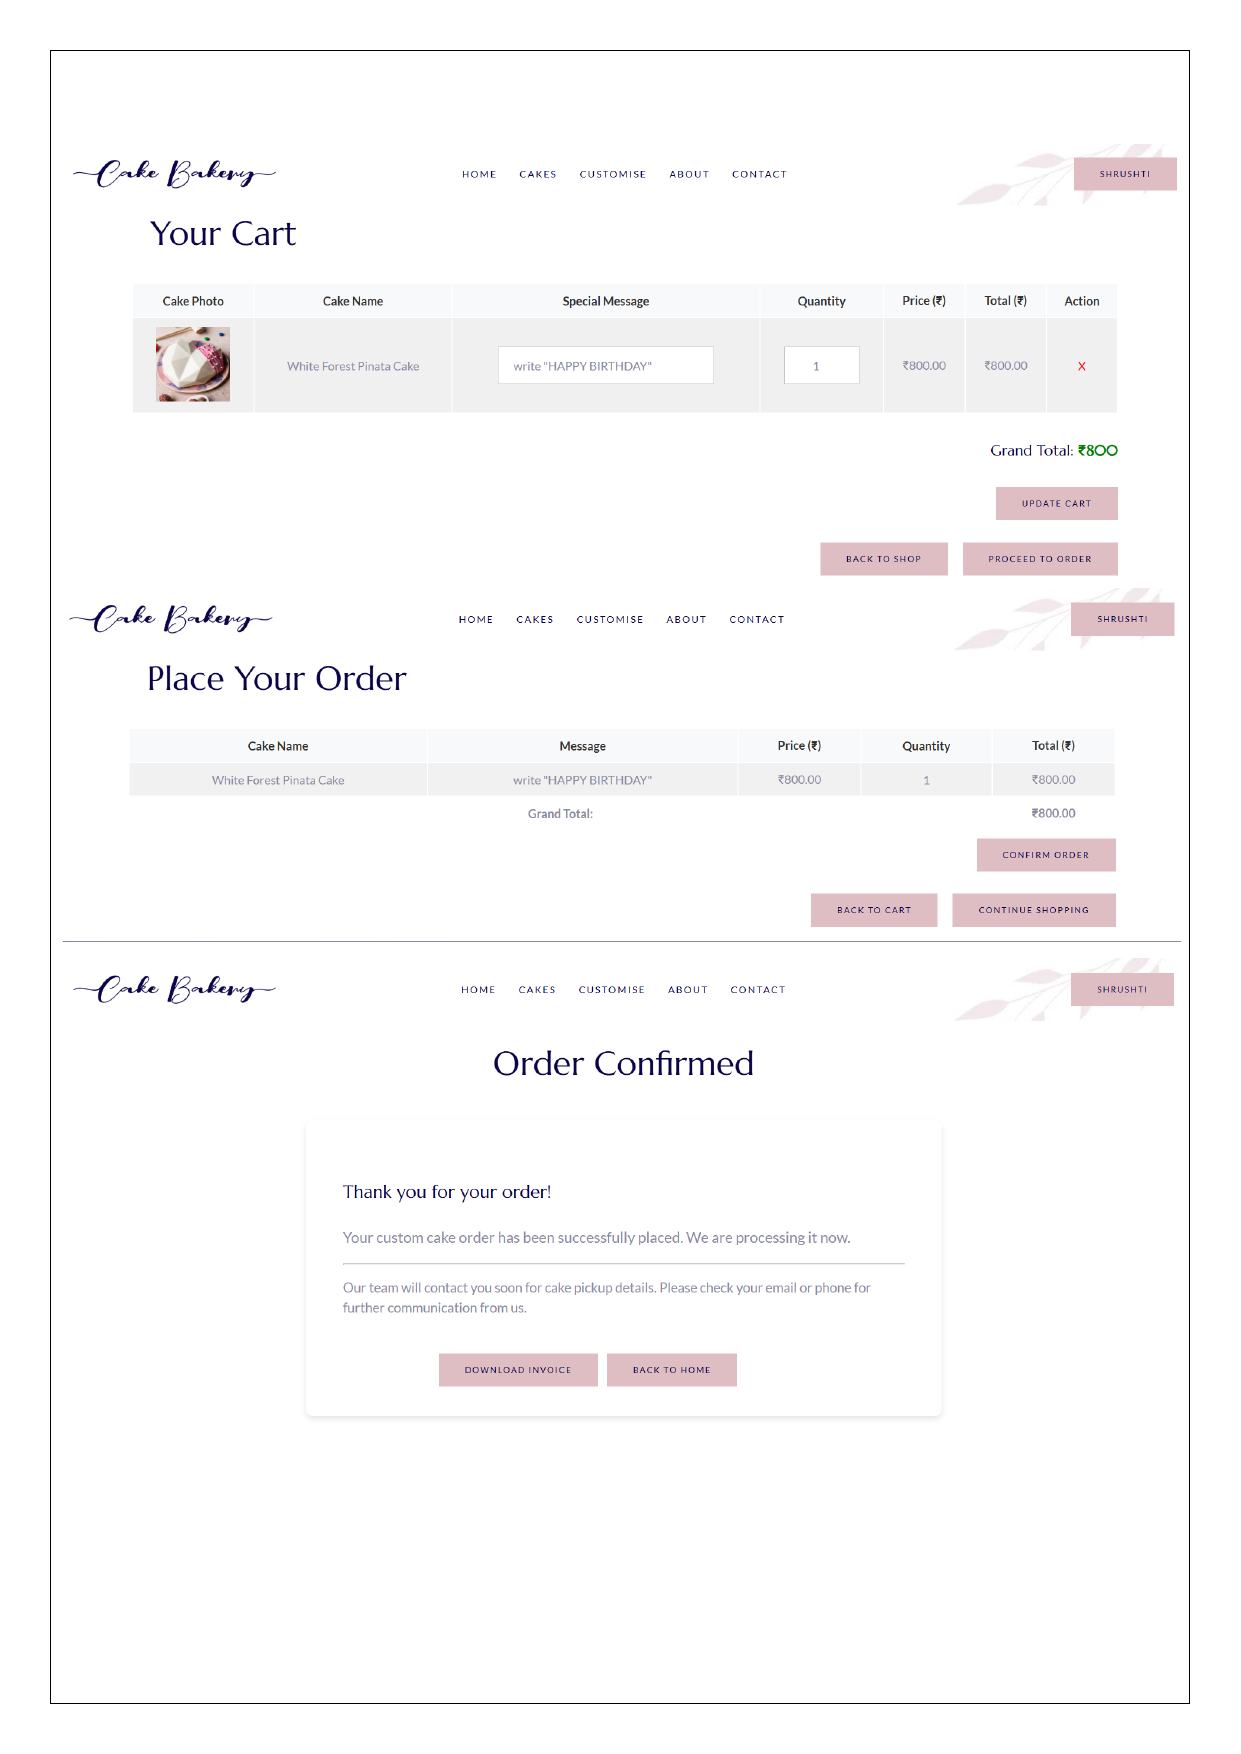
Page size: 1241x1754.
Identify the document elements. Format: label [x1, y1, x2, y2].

picture [62, 958, 1182, 1449]
picture [62, 144, 1182, 942]
